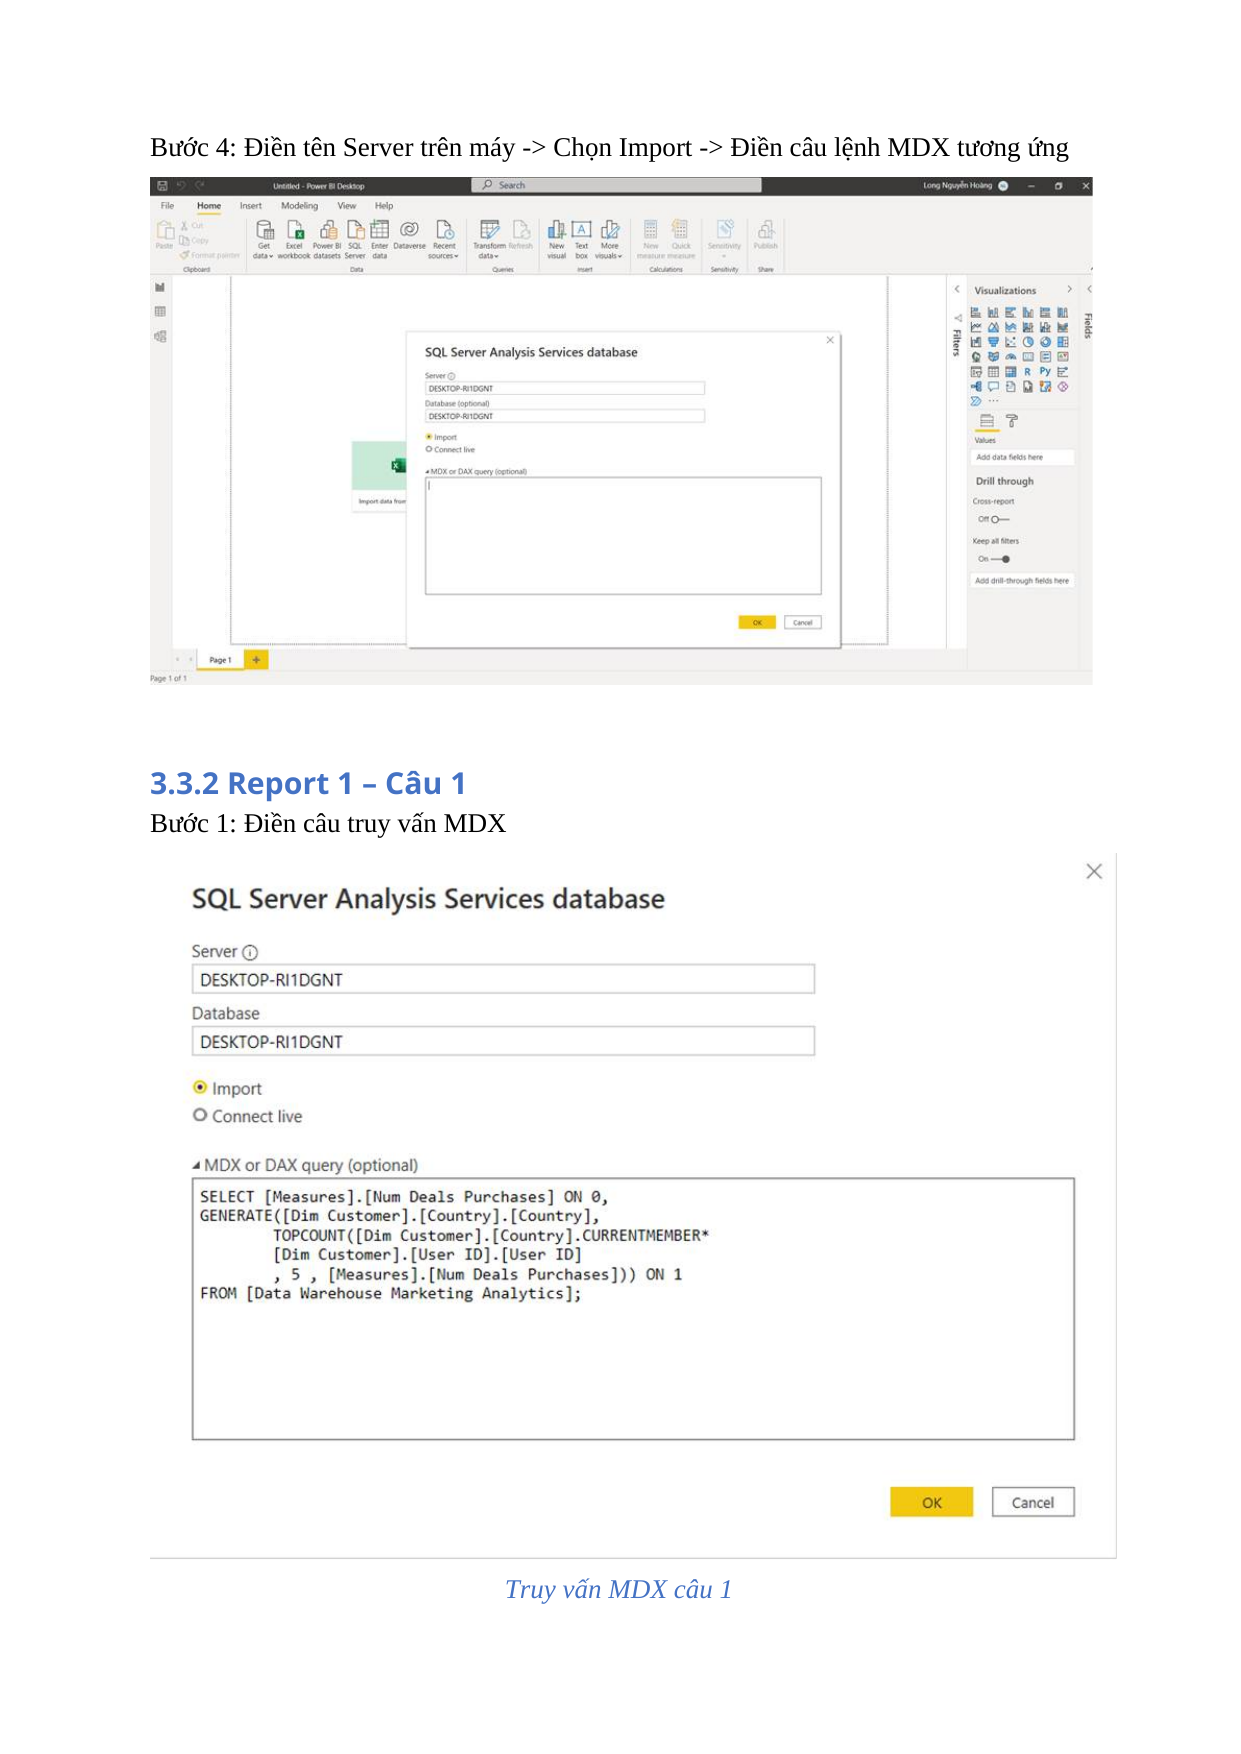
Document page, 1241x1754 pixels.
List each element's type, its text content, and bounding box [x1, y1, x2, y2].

subtitle 3.3.2 Report 1 – Câu 1 [150, 762, 1090, 803]
text Truy vấn MDX câu 1 [150, 1573, 1090, 1605]
picture [150, 853, 1117, 1560]
picture [150, 177, 1093, 685]
text Bước 1: Điền câu truy vấn MDX [150, 807, 1090, 838]
text Bước 4: Điền tên Server trên máy -> Chọn Import -> Điền câu lệnh MDX tương ứng [150, 131, 1090, 162]
